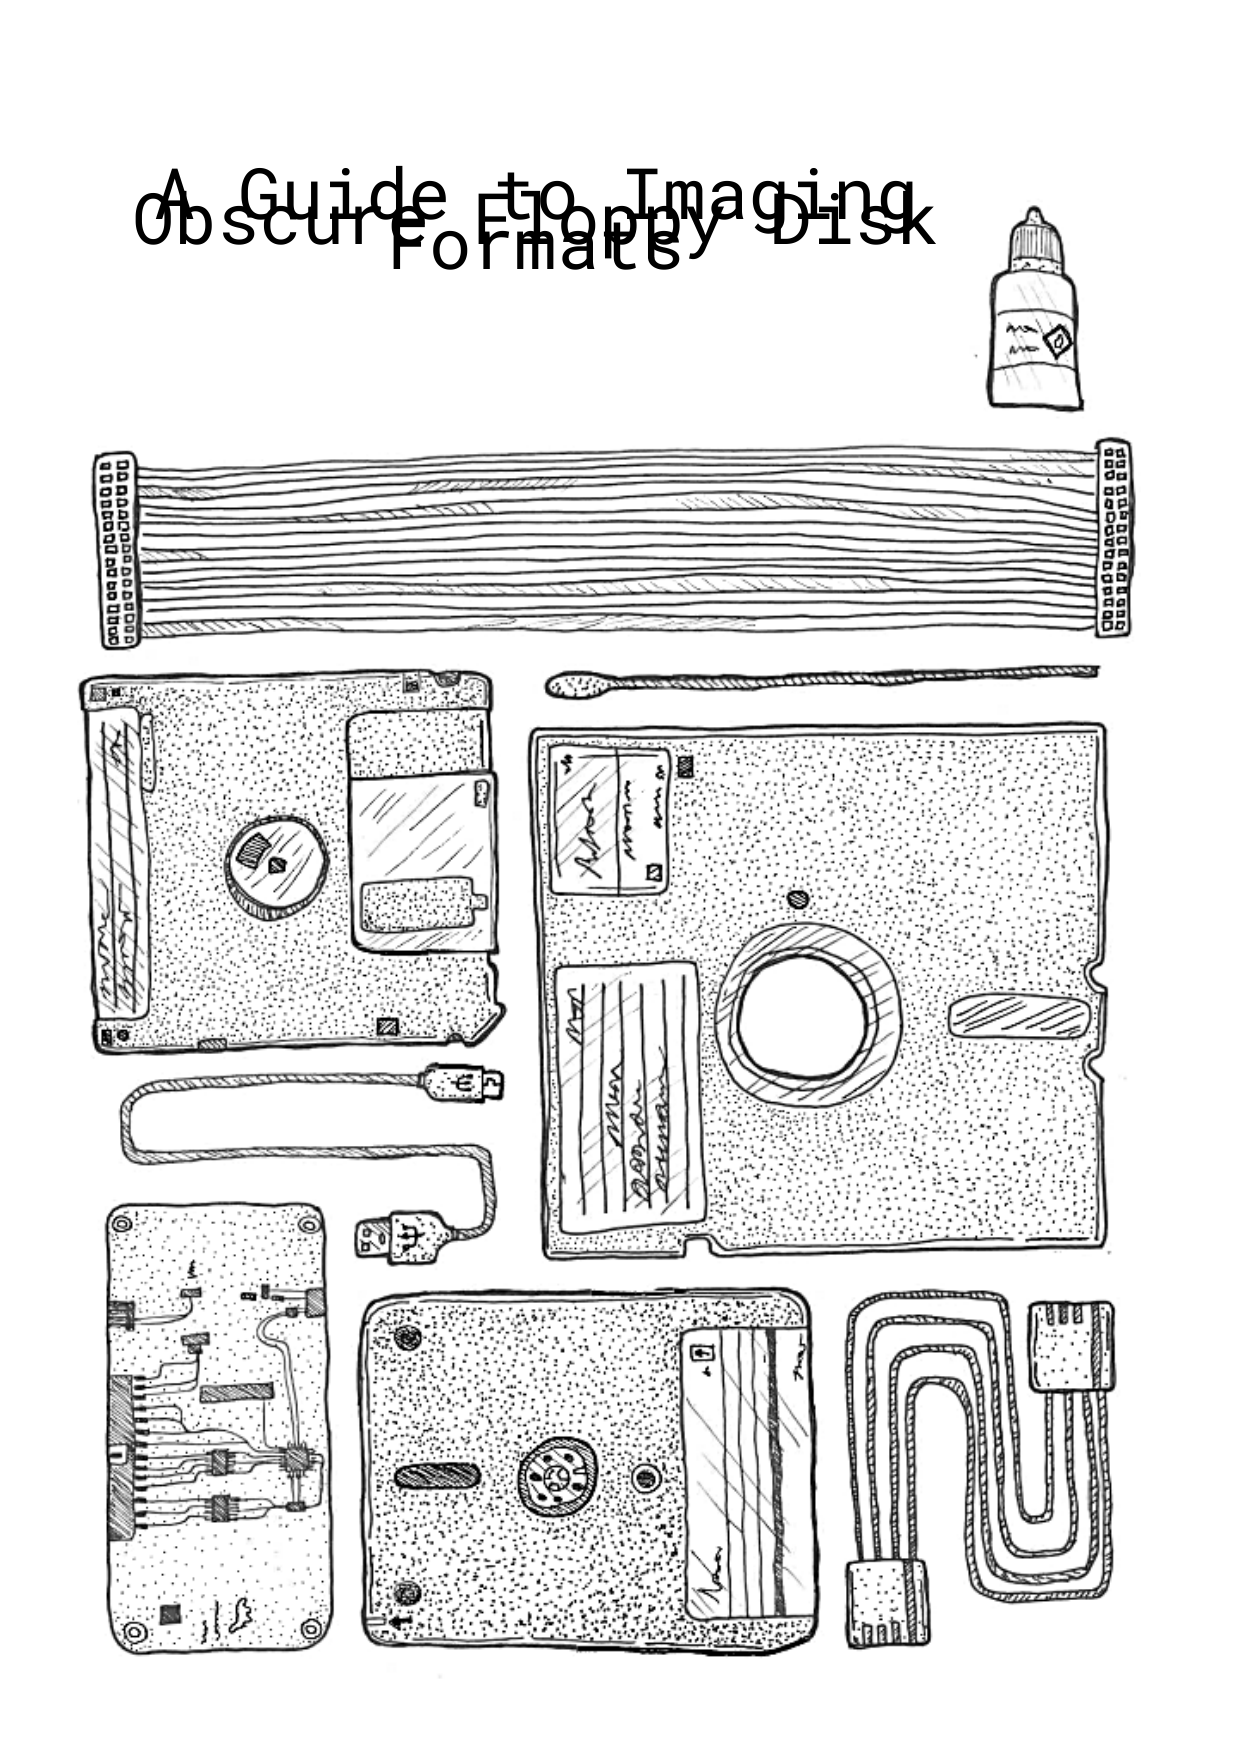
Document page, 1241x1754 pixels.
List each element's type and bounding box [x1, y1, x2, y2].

picture [402, 211, 418, 219]
picture [76, 168, 1153, 1691]
picture [248, 168, 396, 239]
picture [419, 186, 439, 197]
picture [377, 186, 396, 214]
